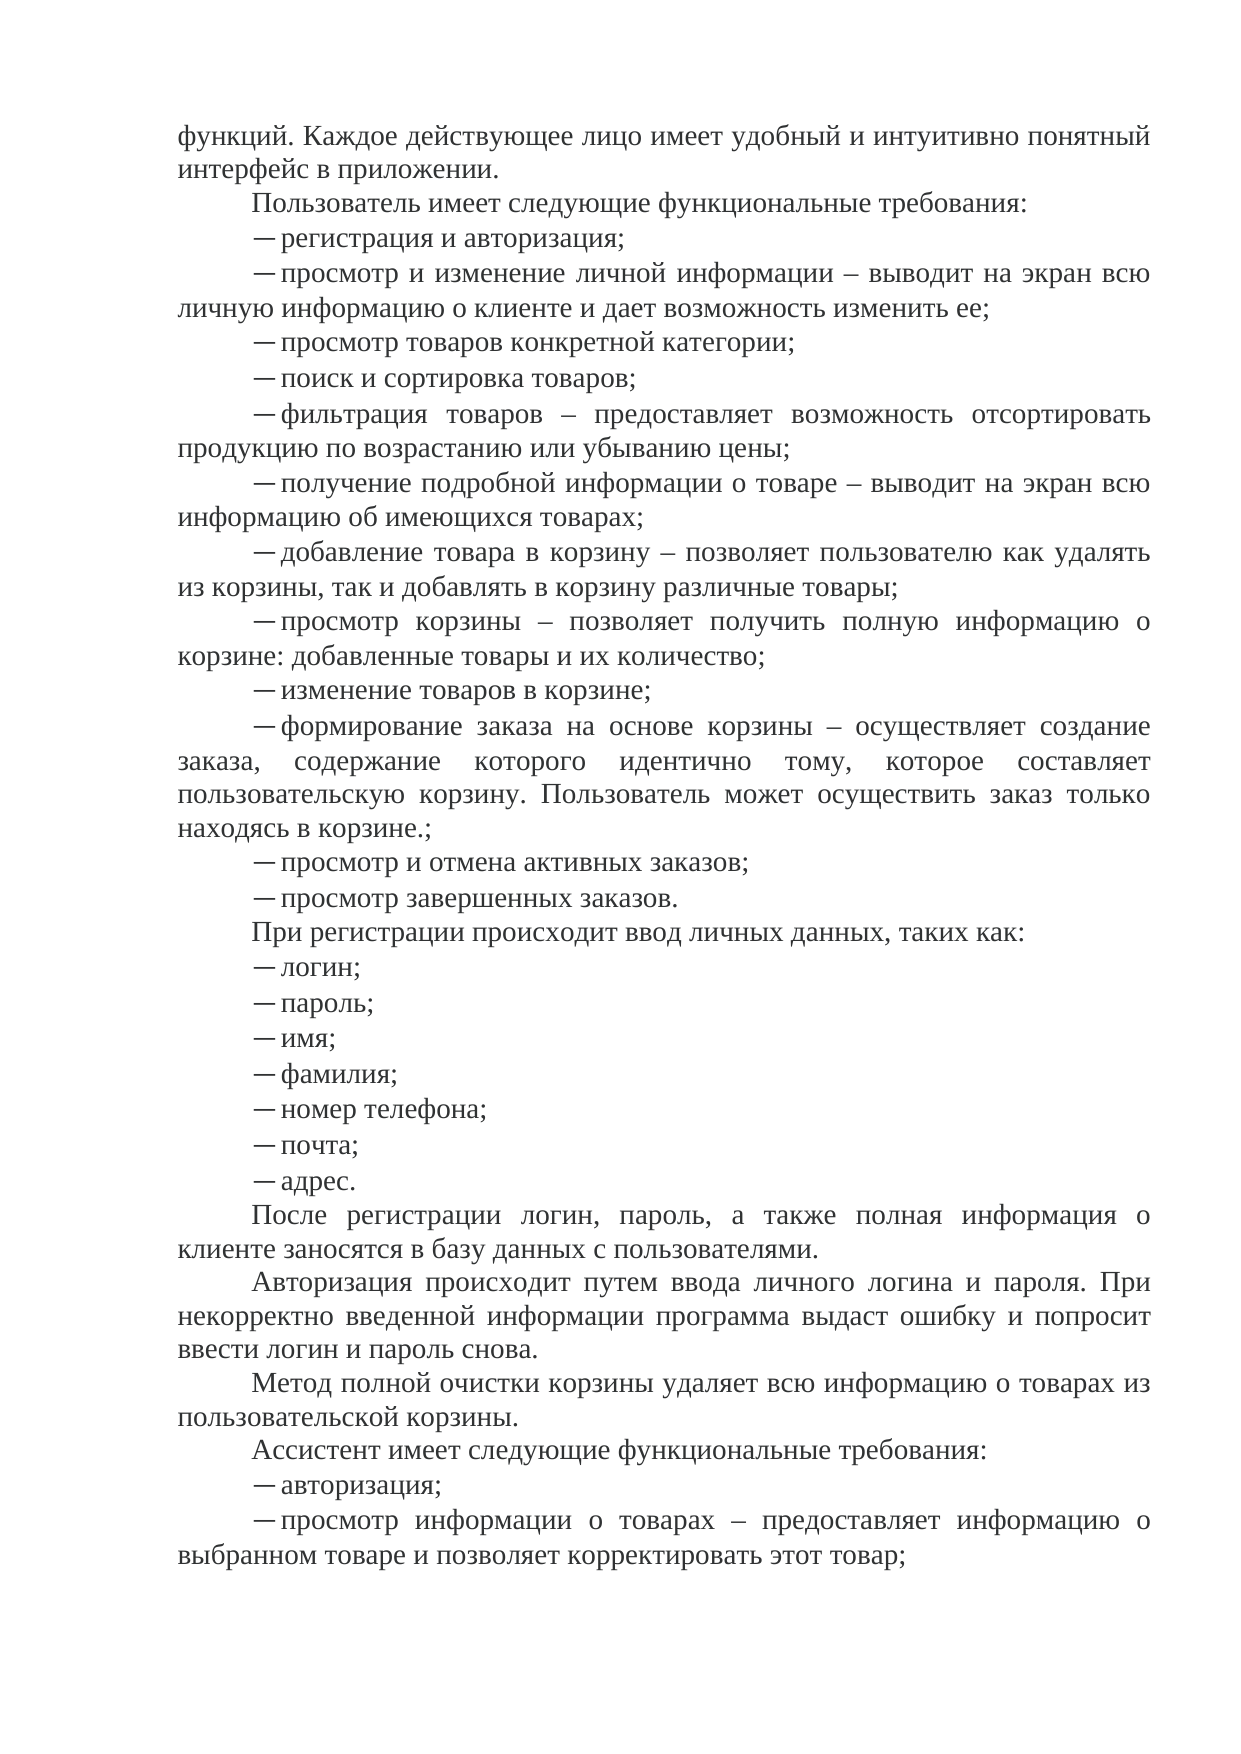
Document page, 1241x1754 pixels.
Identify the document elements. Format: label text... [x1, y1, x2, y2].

list изменение товаров в корзине; [177, 671, 1152, 707]
list номер телефона; [177, 1091, 1152, 1126]
list фамилия; [177, 1055, 1152, 1091]
list добавление товара в корзину – позволяет пользователю как удалять из корзины, так и добавлять в корзину различные товары; [177, 533, 1152, 602]
list почта; [177, 1126, 1152, 1162]
text Авторизация происходит путем ввода личного логина и пароля. При некорректно введенной информации программа выдаст ошибку и попросит ввести логин и пароль снова. [177, 1264, 1152, 1365]
list просмотр информации о товарах – предоставляет информацию о выбранном товаре и позволяет корректировать этот товар; [177, 1501, 1152, 1571]
text При регистрации происходит ввод личных данных, таких как: [177, 914, 1152, 948]
list имя; [177, 1019, 1152, 1055]
text Метод полной очистки корзины удаляет всю информацию о товарах из пользовательской корзины. [177, 1365, 1152, 1432]
list регистрация и авторизация; [177, 219, 1152, 254]
text Пользователь имеет следующие функциональные требования: [177, 185, 1152, 219]
list пароль; [177, 984, 1152, 1019]
text Ассистент имеет следующие функциональные требования: [177, 1432, 1152, 1466]
list просмотр корзины – позволяет получить полную информацию о корзине: добавленные товары и их количество; [177, 602, 1152, 671]
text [177, 118, 1152, 185]
list просмотр завершенных заказов. [177, 879, 1152, 914]
text После регистрации логин, пароль, а также полная информация о клиенте заносятся в базу данных с пользователями. [177, 1197, 1152, 1264]
list поиск и сортировка товаров; [177, 359, 1152, 395]
list фильтрация товаров – предоставляет возможность отсортировать продукцию по возрастанию или убыванию цены; [177, 395, 1152, 464]
list получение подробной информации о товаре – выводит на экран всю информацию об имеющихся товарах; [177, 464, 1152, 533]
list авторизация; [177, 1466, 1152, 1501]
list просмотр и изменение личной информации – выводит на экран всю личную информацию о клиенте и дает возможность изменить ее; [177, 254, 1152, 323]
list логин; [177, 948, 1152, 984]
list просмотр и отмена активных заказов; [177, 843, 1152, 879]
list адрес. [177, 1162, 1152, 1197]
list просмотр товаров конкретной категории; [177, 323, 1152, 359]
list формирование заказа на основе корзины – осуществляет создание заказа, содержание которого идентично тому, которое составляет пользовательскую корзину. Пользователь может осуществить заказ только находясь в корзине.; [177, 707, 1152, 843]
